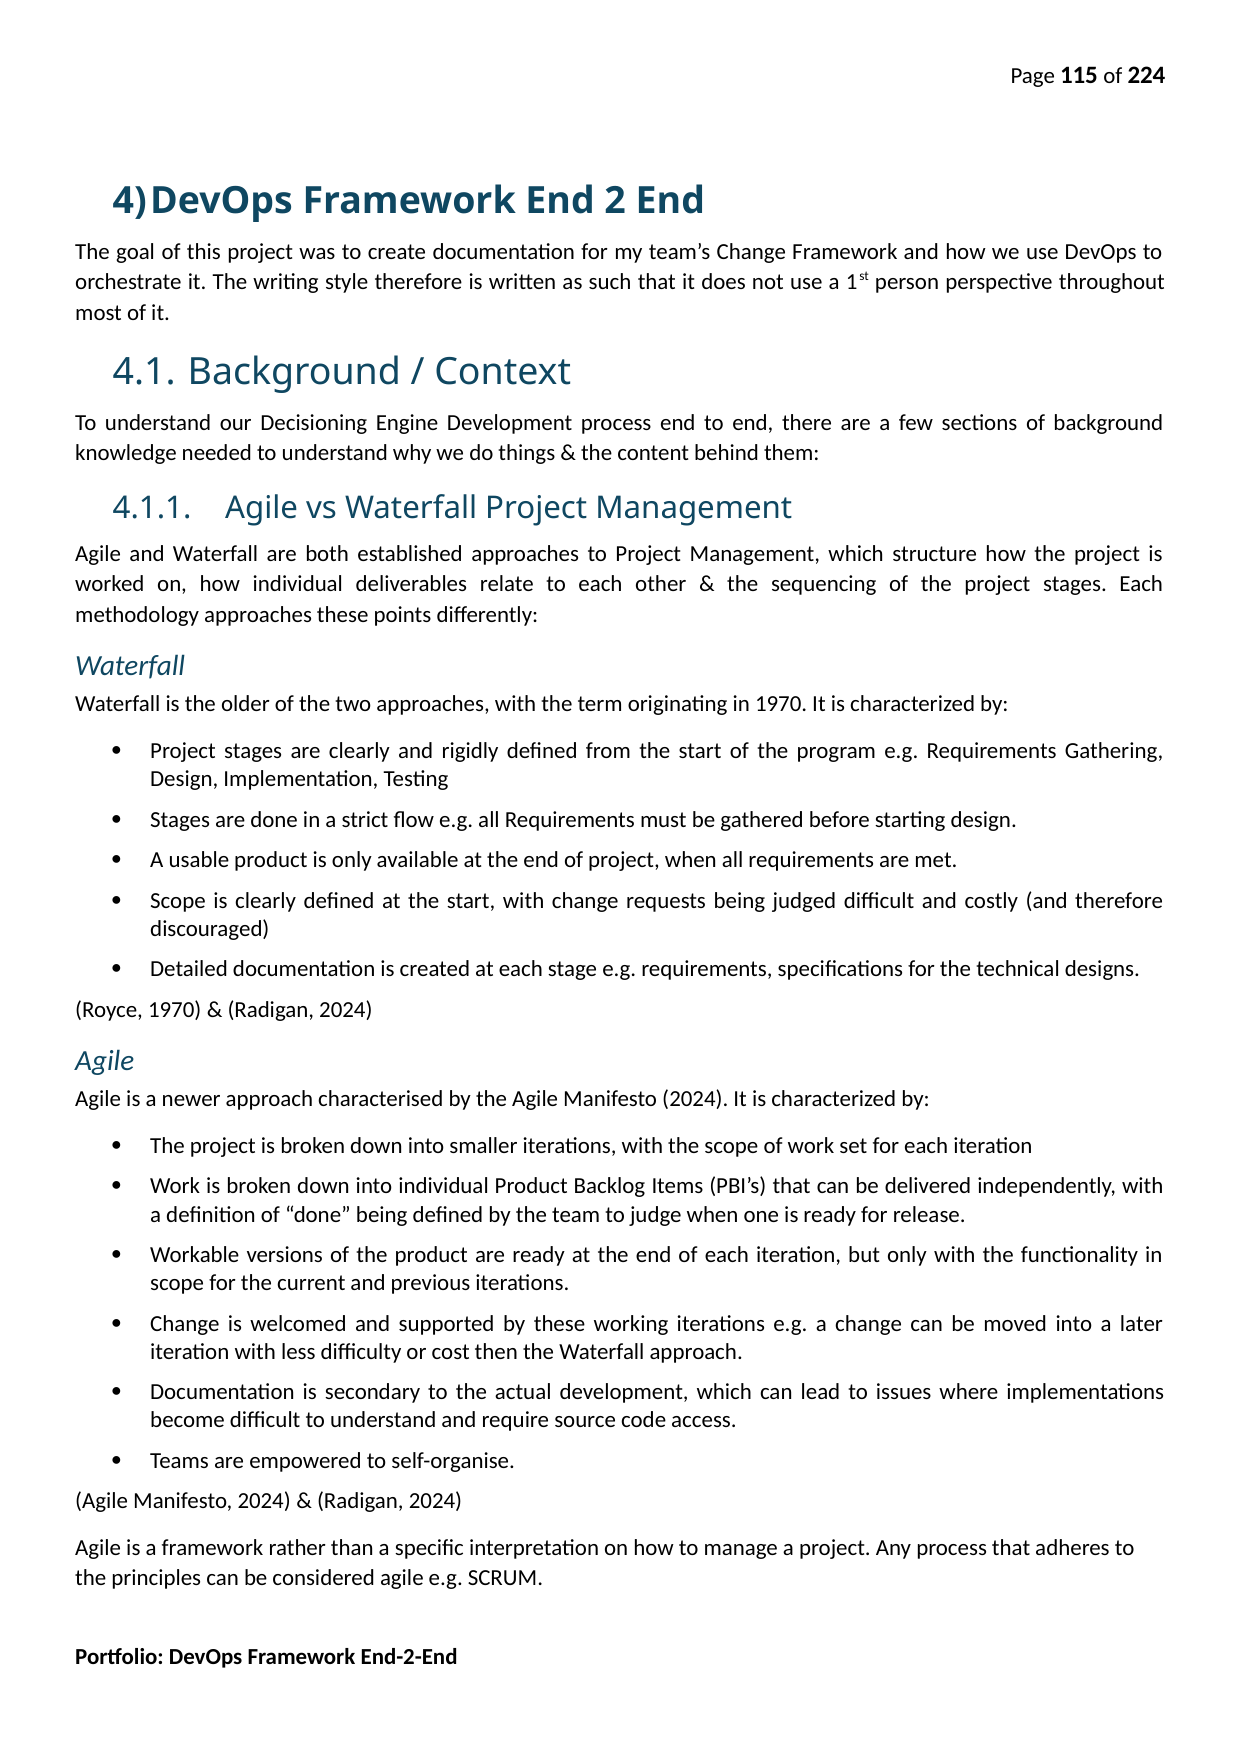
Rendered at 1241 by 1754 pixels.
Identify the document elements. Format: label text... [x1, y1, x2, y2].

list Teams are empowered to self-organise. [112, 1446, 1165, 1474]
text & [75, 1486, 1165, 1514]
list Project stages are clearly and rigidly defined from the start of the program e.g. Requirements Gathering, Design, Implementation, Testing [112, 736, 1165, 792]
text Waterfall is the older of the two approaches, with the term originating in 1970. It is characterized by: [75, 689, 1165, 717]
text To understand our Decisioning Engine Development process end to end, there are a few sections of background knowledge needed to understand why we do things & the content behind them: [75, 408, 1165, 466]
list Workable versions of the product are ready at the end of each iteration, but only with the functionality in scope for the current and previous iterations. [112, 1240, 1165, 1296]
list Documentation is secondary to the actual development, which can lead to issues where implementations become difficult to understand and require source code access. [112, 1377, 1165, 1433]
text The goal of this project was to create documentation for my team’s Change Framework and how we use DevOps to orchestrate it. The writing style therefore is written as such that it does not use a 1st person perspective throughout most of it. [75, 237, 1165, 326]
subtitle Agile vs Waterfall Project Management [112, 485, 1165, 528]
text Agile and Waterfall are both established approaches to Project Management, which structure how the project is worked on, how individual deliverables relate to each other & the sequencing of the project stages. Each methodology approaches these points differently: [75, 539, 1165, 628]
subtitle Agile [75, 1042, 1165, 1077]
text & [75, 995, 1165, 1023]
list A usable product is only available at the end of project, when all requirements are met. [112, 845, 1165, 873]
text Agile is a framework rather than a specific interpretation on how to manage a project. Any process that adheres to the principles can be considered agile e.g. SCRUM. [75, 1533, 1165, 1591]
list Scope is clearly defined at the start, with change requests being judged difficult and costly (and therefore discouraged) [112, 886, 1165, 942]
list Detailed documentation is created at each stage e.g. requirements, specifications for the technical designs. [112, 954, 1165, 982]
list The project is broken down into smaller iterations, with the scope of work set for each iteration [112, 1131, 1165, 1159]
list Work is broken down into individual Product Backlog Items (PBI’s) that can be delivered independently, with a definition of “done” being defined by the team to judge when one is ready for release. [112, 1172, 1165, 1228]
text Agile is a newer approach characterised by the Agile Manifesto (2024). It is characterized by: [75, 1084, 1165, 1112]
subtitle DevOps Framework End 2 End [112, 174, 1165, 225]
list Stages are done in a strict flow e.g. all Requirements must be gathered before starting design. [112, 805, 1165, 833]
subtitle Background / Context [112, 344, 1165, 396]
subtitle Waterfall [75, 647, 1165, 682]
list Change is welcomed and supported by these working iterations e.g. a change can be moved into a later iteration with less difficulty or cost then the Waterfall approach. [112, 1309, 1165, 1365]
